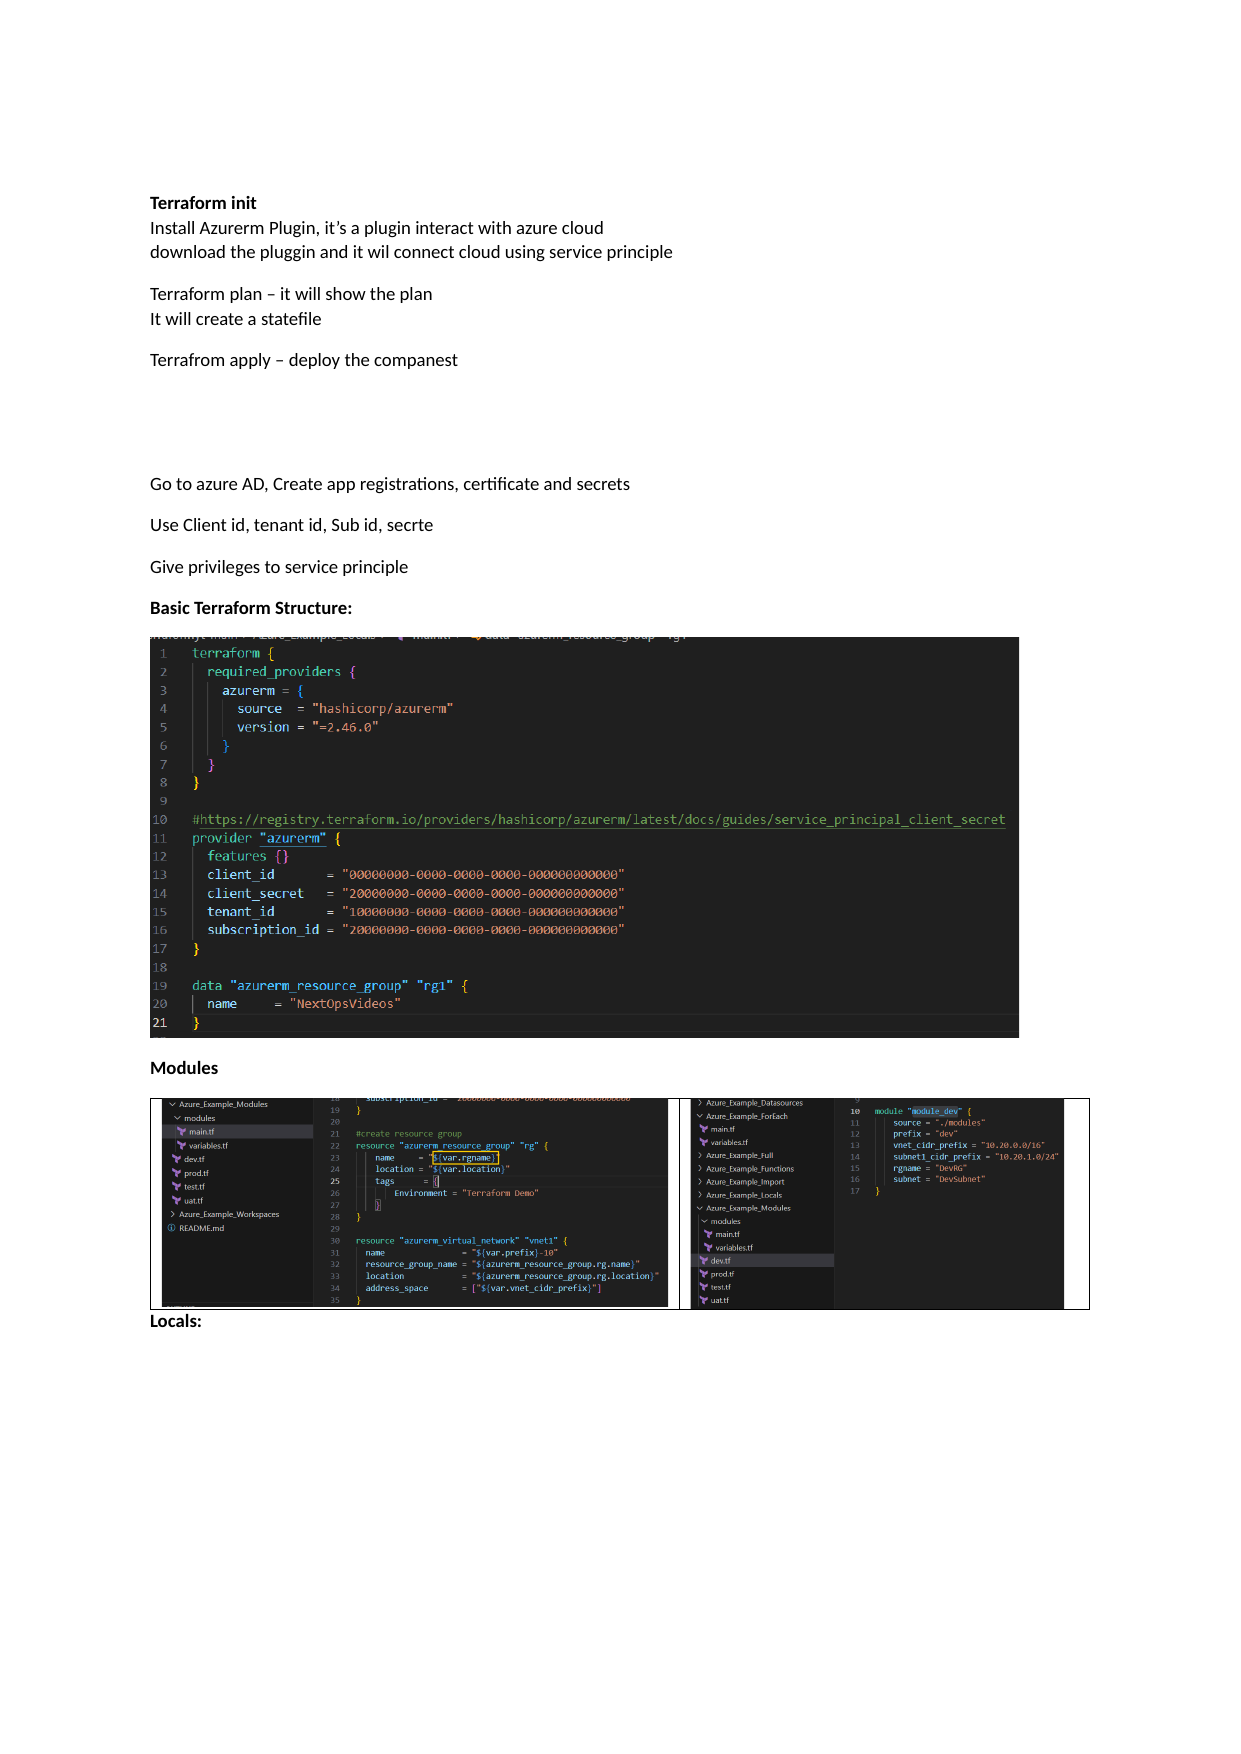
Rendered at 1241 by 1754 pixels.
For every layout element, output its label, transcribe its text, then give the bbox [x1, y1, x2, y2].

text Modules [150, 1056, 1090, 1079]
text Basic Terraform Structure: [150, 596, 1090, 619]
text Terraform init Install Azurerm Plugin, it’s a plugin interact with azure cloud download the pluggin and it wil connect cloud using service principle [150, 191, 1090, 264]
text Locals: [150, 1310, 1090, 1332]
text Terrafrom apply – deploy the companest [150, 348, 1090, 371]
table_header [151, 1099, 679, 1308]
picture [161, 1098, 669, 1307]
text Terraform plan – it will show the plan It will create a statefile [150, 282, 1090, 330]
text Go to azure AD, Create app registrations, certificate and secrets [150, 472, 1090, 495]
text Use Client id, tenant id, Sub id, secrte [150, 513, 1090, 536]
table_header [680, 1099, 690, 1308]
table_header [1065, 1099, 1089, 1308]
picture [690, 1098, 1065, 1309]
picture [150, 637, 1020, 1038]
text Give privileges to service principle [150, 555, 1090, 578]
